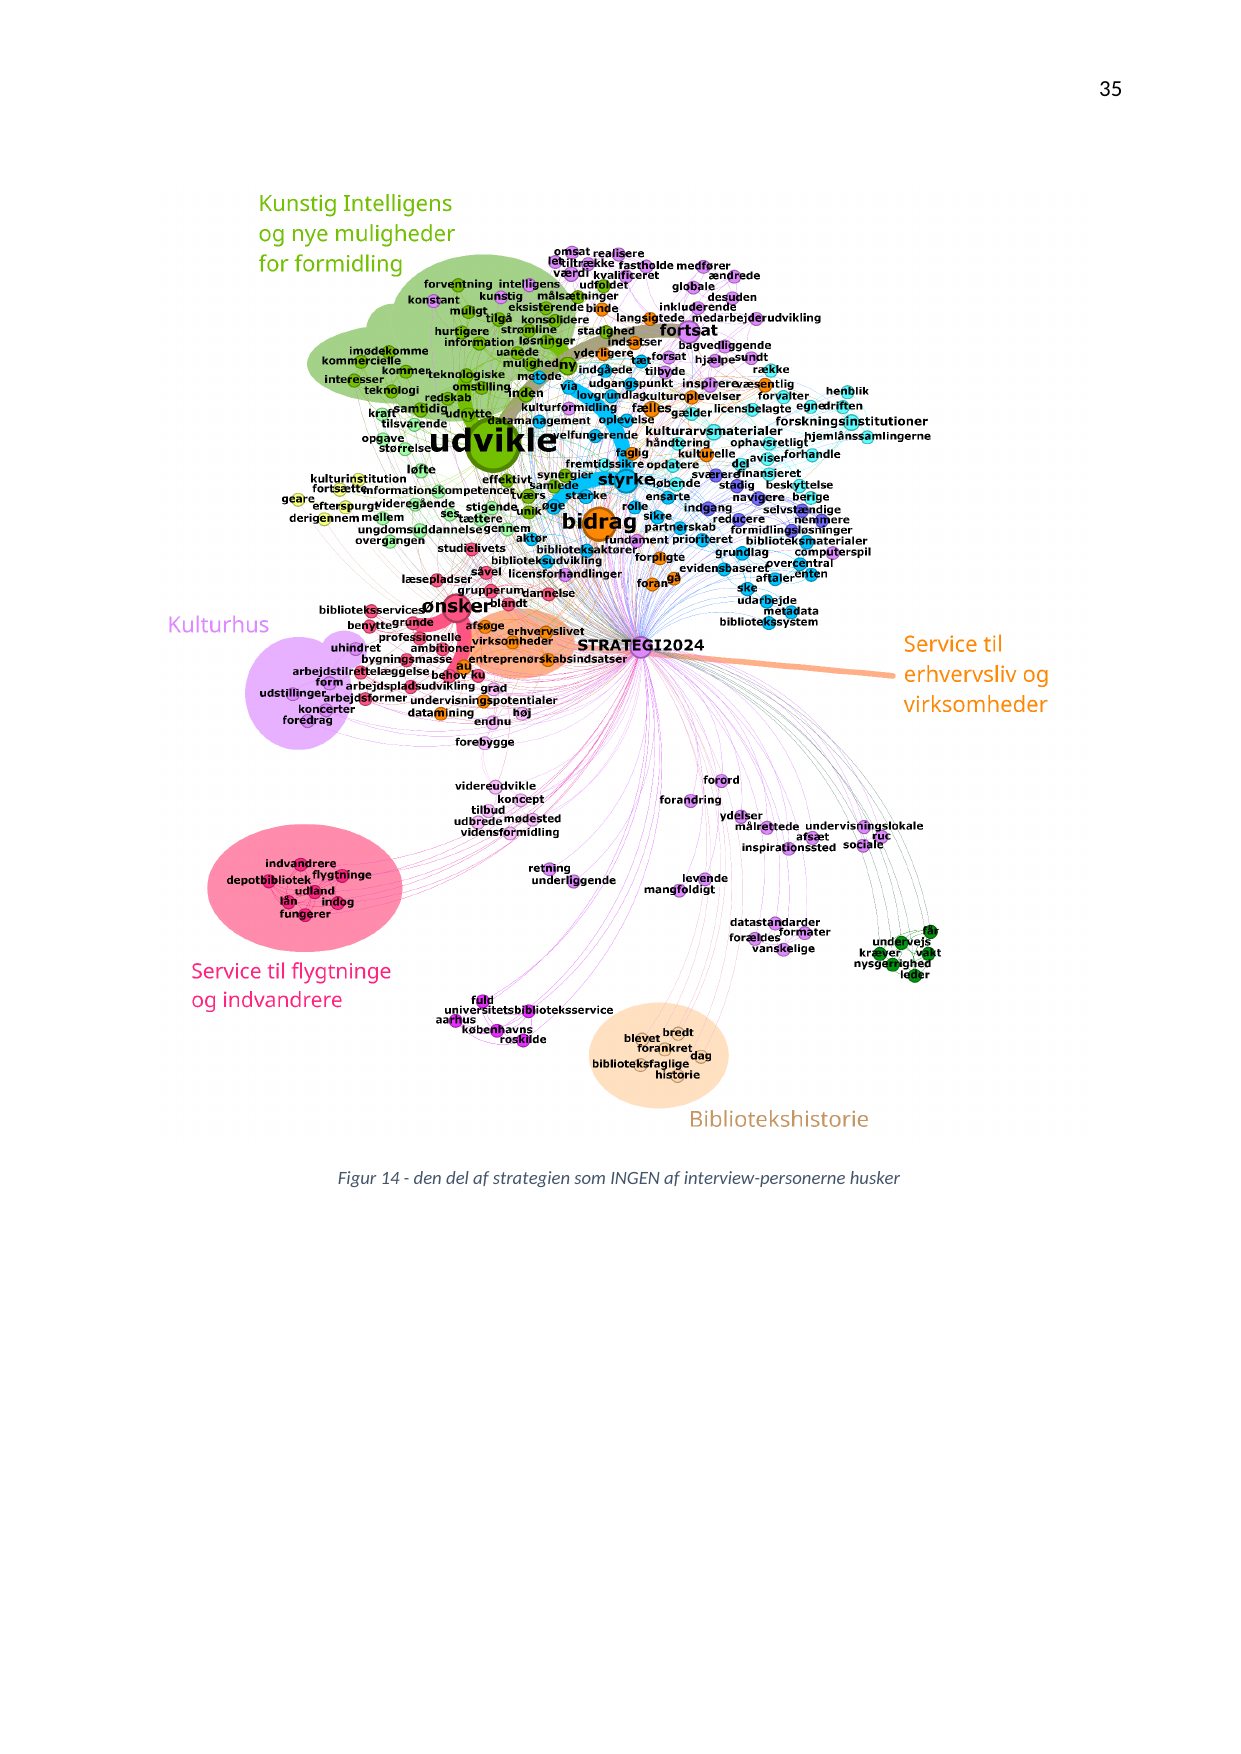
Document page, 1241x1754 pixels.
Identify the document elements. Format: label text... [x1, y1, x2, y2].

picture [152, 177, 1088, 1148]
